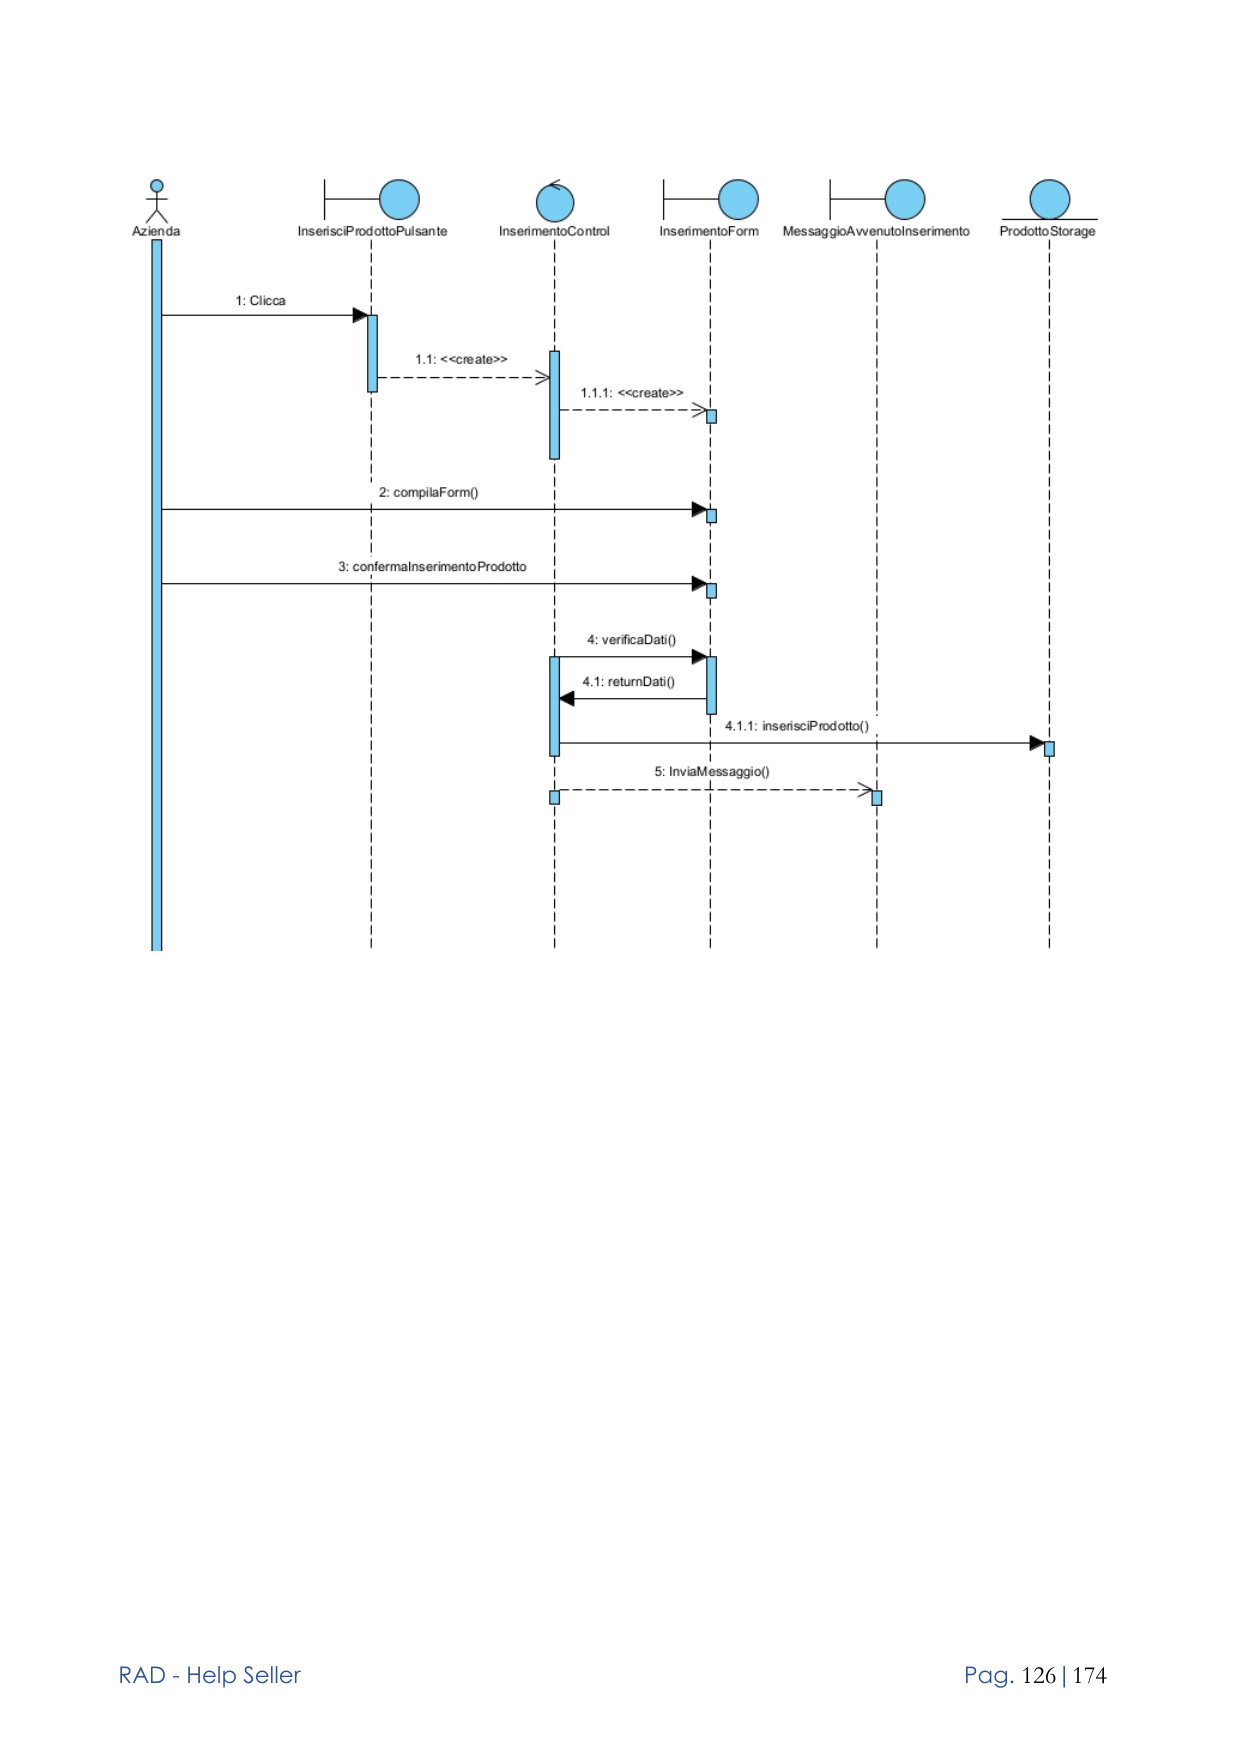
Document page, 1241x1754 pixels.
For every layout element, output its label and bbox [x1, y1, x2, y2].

picture [118, 177, 1122, 951]
